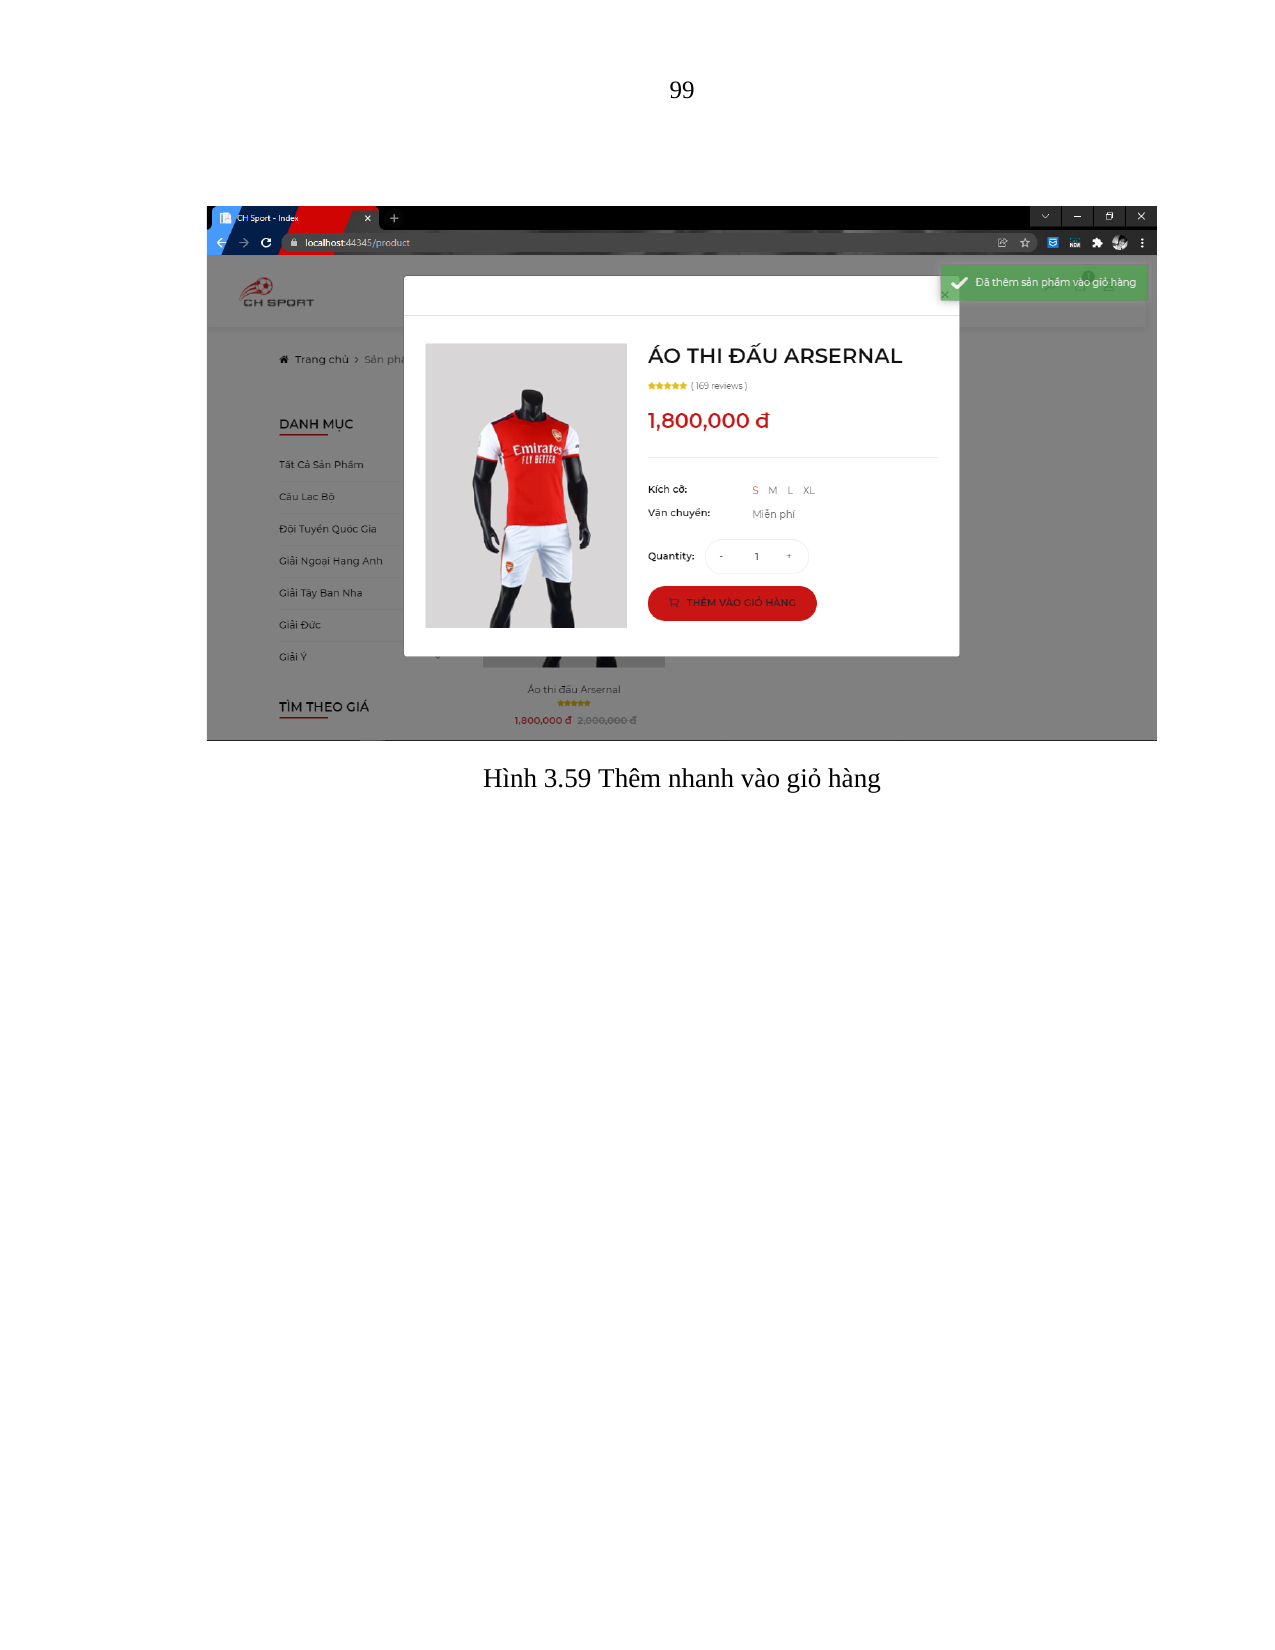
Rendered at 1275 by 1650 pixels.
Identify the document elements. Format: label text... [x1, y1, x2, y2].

picture [206, 206, 1157, 741]
